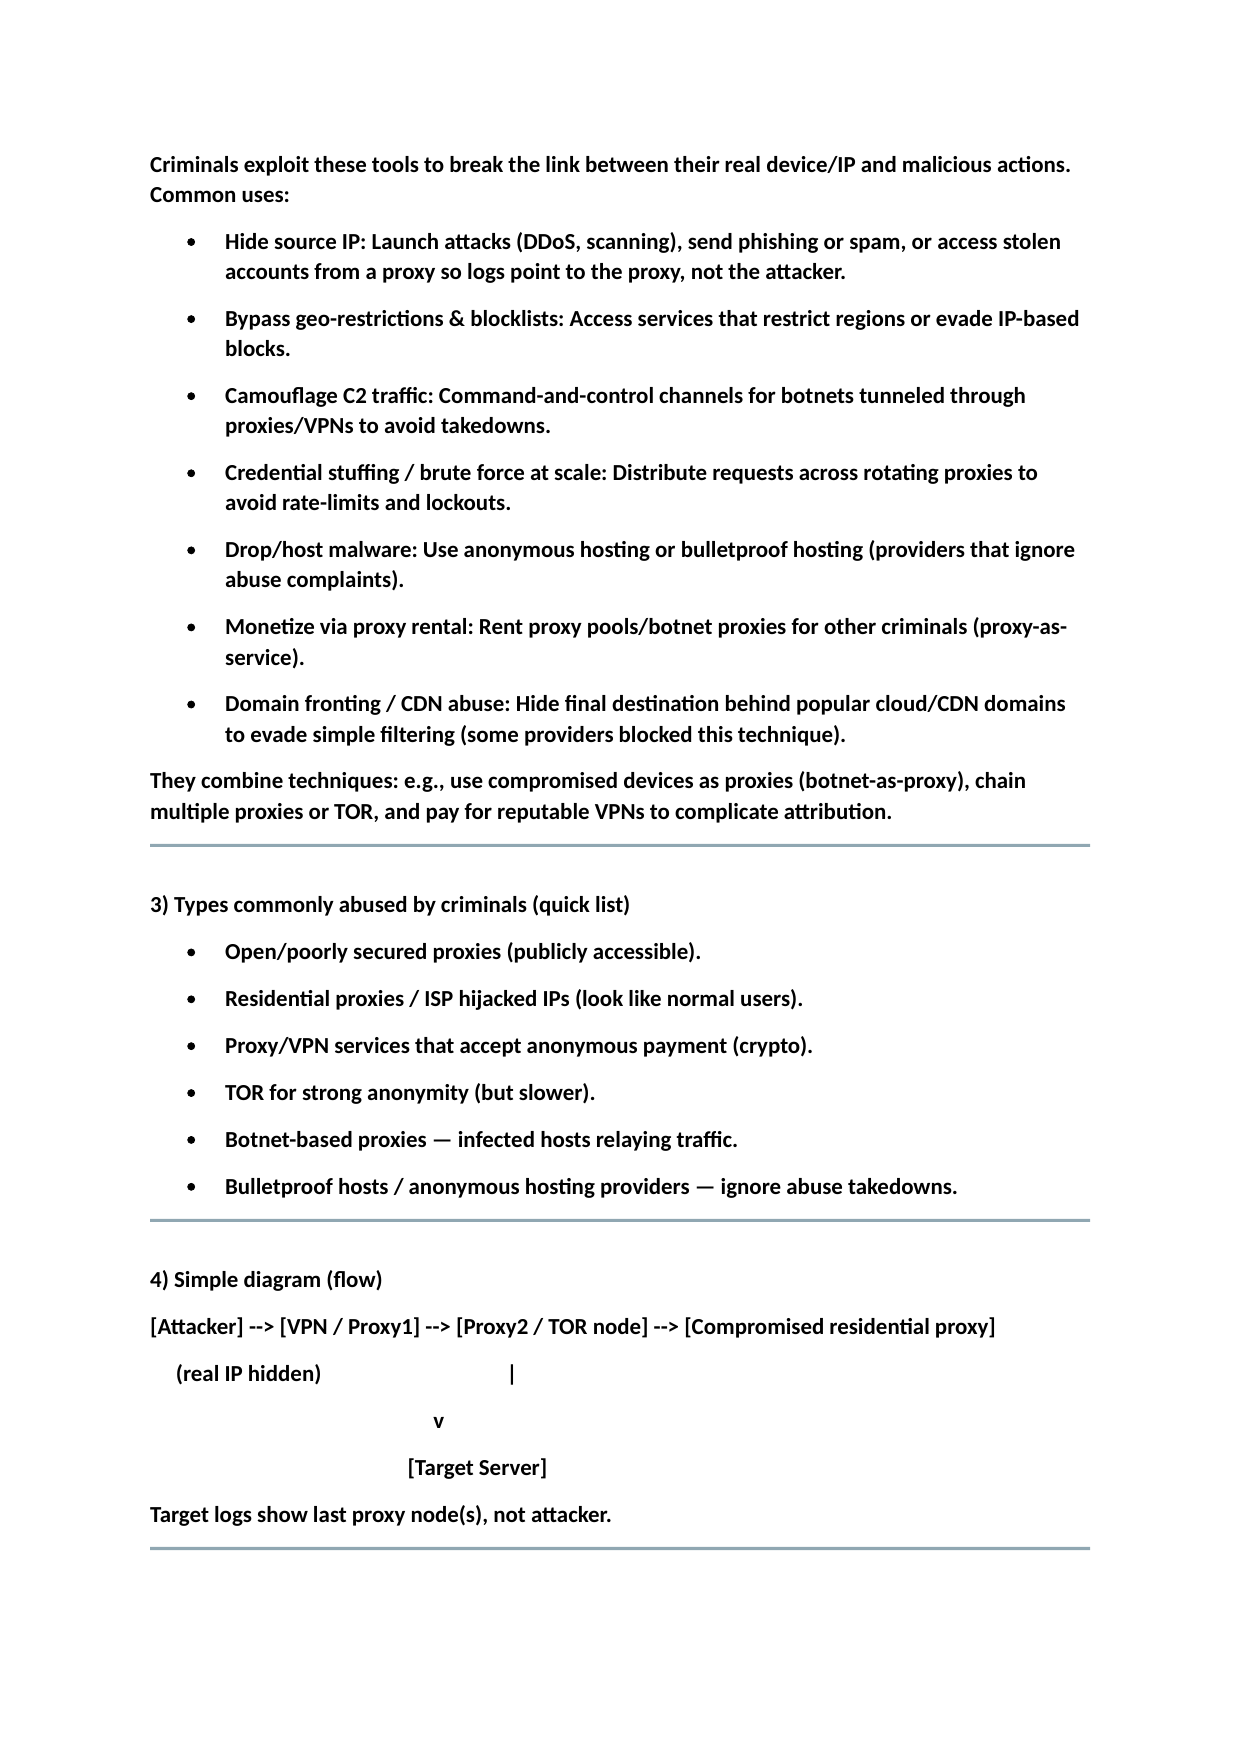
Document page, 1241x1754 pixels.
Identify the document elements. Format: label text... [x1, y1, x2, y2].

list Open/poorly secured proxies (publicly accessible). [187, 937, 1090, 966]
list Hide source IP: Launch attacks (DDoS, scanning), send phishing or spam, or access stolen accounts from a proxy so logs point to the proxy, not the attacker. [187, 227, 1090, 285]
list Monetize via proxy rental: Rent proxy pools/botnet proxies for other criminals (proxy-as-service). [187, 612, 1090, 671]
text 3) Types commonly abused by criminals (quick list) [150, 891, 1090, 919]
list Drop/host malware: Use anonymous hosting or bulletproof hosting (providers that ignore abuse complaints). [187, 535, 1090, 594]
list TOR for strong anonymity (but slower). [187, 1078, 1090, 1106]
list Botnet-based proxies — infected hosts relaying traffic. [187, 1125, 1090, 1153]
list Credential stuffing / brute force at scale: Distribute requests across rotating proxies to avoid rate-limits and lockouts. [187, 458, 1090, 517]
list Proxy/VPN services that accept anonymous payment (crypto). [187, 1031, 1090, 1059]
text Criminals exploit these tools to break the link between their real device/IP and malicious actions. Common uses: [150, 150, 1090, 208]
list Bulletproof hosts / anonymous hosting providers — ignore abuse takedowns. [187, 1172, 1090, 1200]
text They combine techniques: e.g., use compromised devices as proxies (botnet-as-proxy), chain multiple proxies or TOR, and pay for reputable VPNs to complicate attribution. [150, 767, 1090, 825]
list Residential proxies / ISP hijacked IPs (look like normal users). [187, 984, 1090, 1012]
text (real IP hidden) | [150, 1359, 1090, 1387]
text v [150, 1406, 1090, 1434]
list Domain fronting / CDN abuse: Hide final destination behind popular cloud/CDN domains to evade simple filtering (some providers blocked this technique). [187, 689, 1090, 748]
text [Target Server] [150, 1453, 1090, 1481]
text Target logs show last proxy node(s), not attacker. [150, 1500, 1090, 1528]
list Bypass geo-restrictions & blocklists: Access services that restrict regions or evade IP-based blocks. [187, 304, 1090, 362]
text 4) Simple diagram (flow) [150, 1266, 1090, 1294]
list Camouflage C2 traffic: Command-and-control channels for botnets tunneled through proxies/VPNs to avoid takedowns. [187, 381, 1090, 439]
text [Attacker] --> [VPN / Proxy1] --> [Proxy2 / TOR node] --> [Compromised residential proxy] [150, 1312, 1090, 1341]
